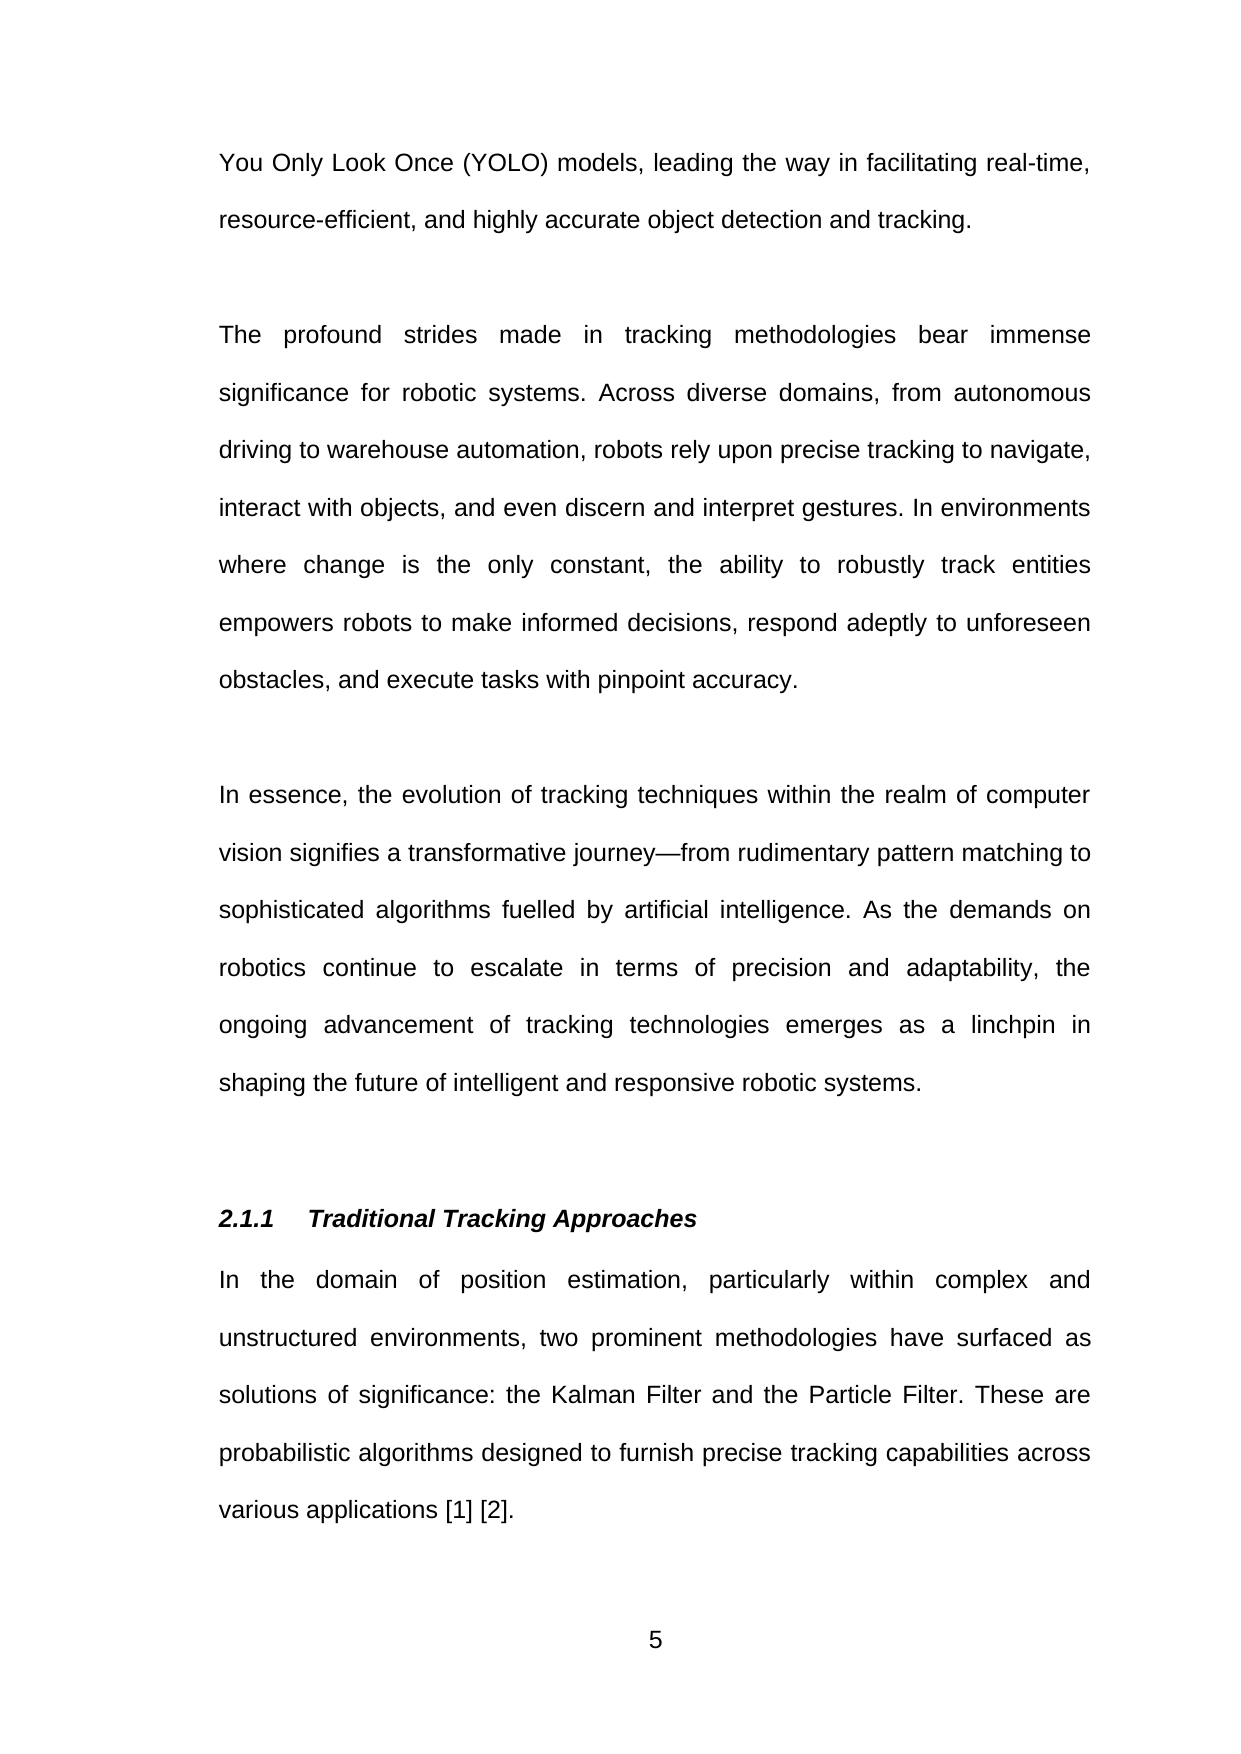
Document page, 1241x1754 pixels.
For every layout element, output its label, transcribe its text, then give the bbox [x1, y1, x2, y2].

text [218, 148, 1092, 234]
subtitle Traditional Tracking Approaches [218, 1203, 1092, 1232]
text The profound strides made in tracking methodologies bear immense significance for robotic systems. Across diverse domains, from autonomous driving to warehouse automation, robots rely upon precise tracking to navigate, interact with objects, and even discern and interpret gestures. In environments where change is the only constant, the ability to robustly track entities empowers robots to make informed decisions, respond adeptly to unforeseen obstacles, and execute tasks with pinpoint accuracy. [218, 320, 1092, 694]
text In the domain of position estimation, particularly within complex and unstructured environments, two prominent methodologies have surfaced as solutions of significance: the Kalman Filter and the Particle Filter. These are probabilistic algorithms designed to furnish precise tracking capabilities across various applications . [218, 1265, 1092, 1524]
text In essence, the evolution of tracking techniques within the realm of computer vision signifies a transformative journey—from rudimentary pattern matching to sophisticated algorithms fuelled by artificial intelligence. As the demands on robotics continue to escalate in terms of precision and adaptability, the ongoing advancement of tracking technologies emerges as a linchpin in shaping the future of intelligent and responsive robotic systems. [218, 780, 1092, 1096]
